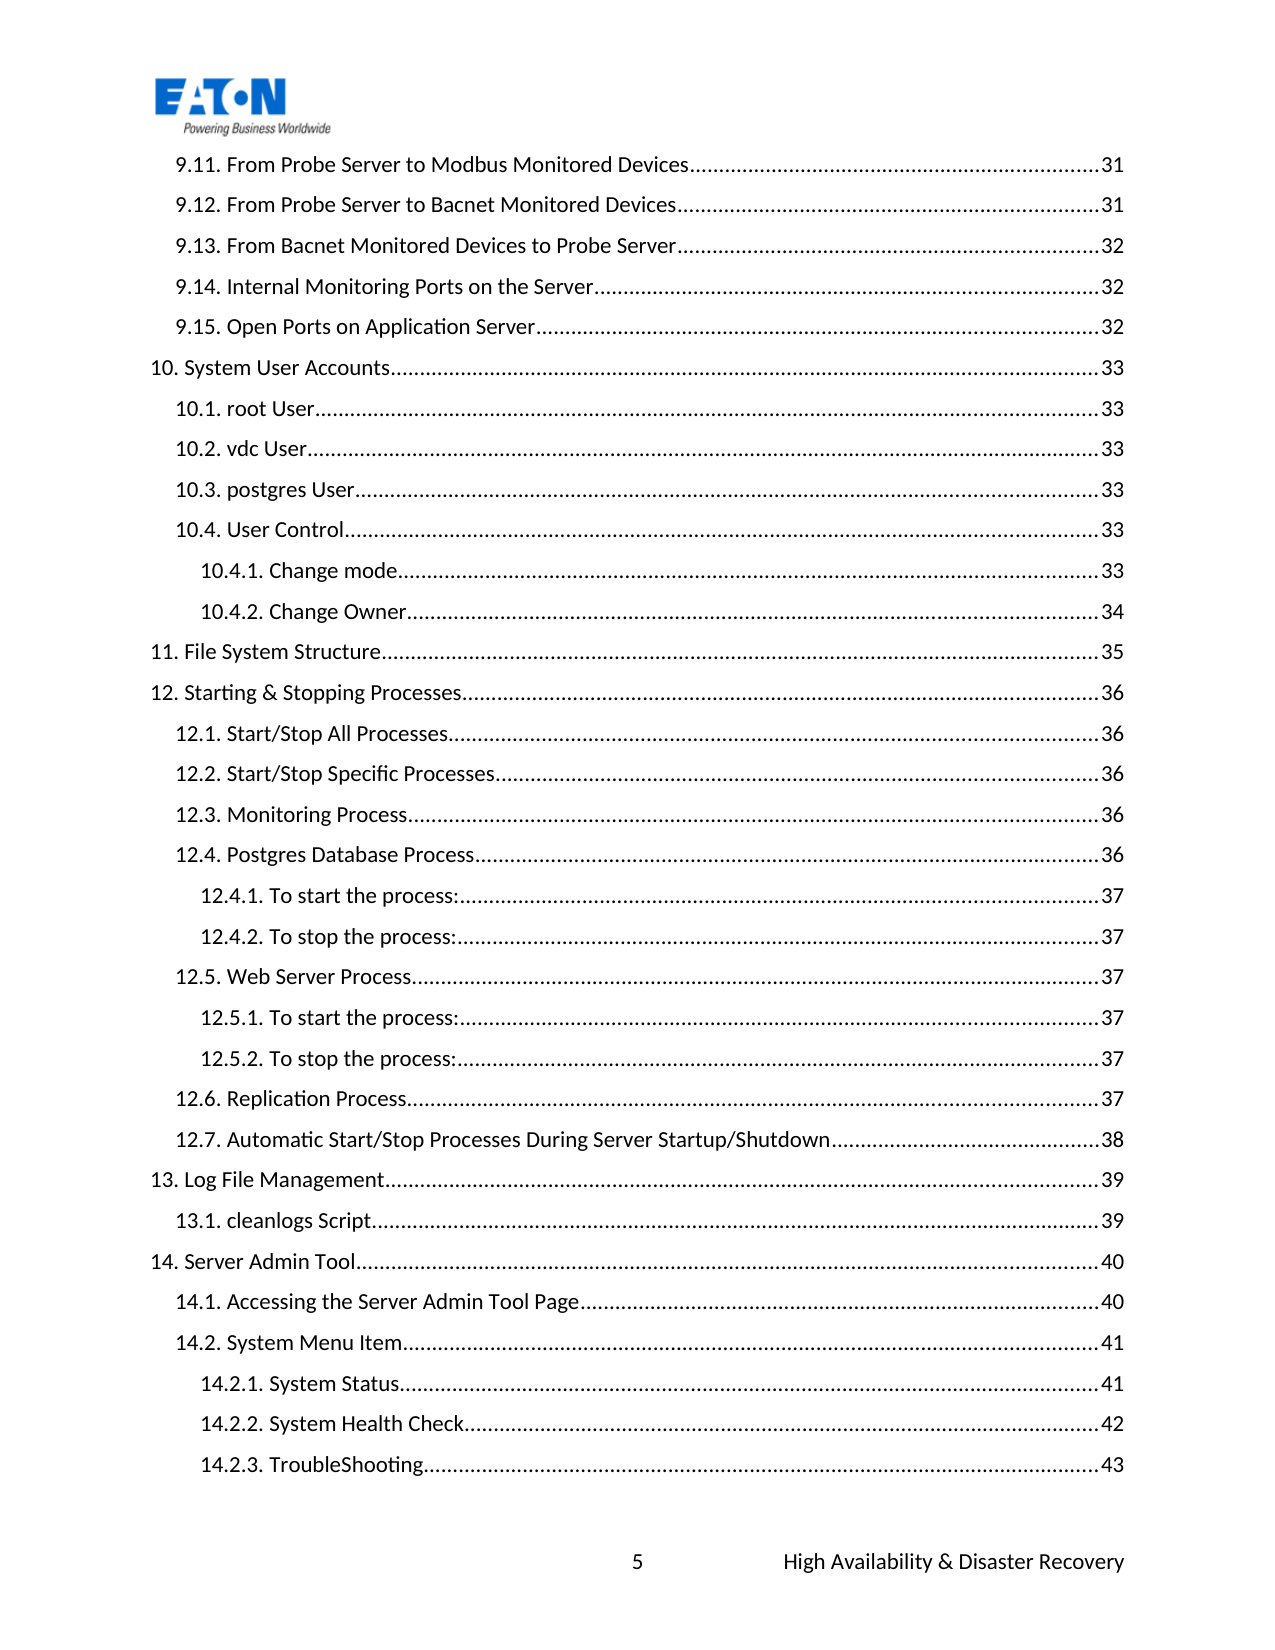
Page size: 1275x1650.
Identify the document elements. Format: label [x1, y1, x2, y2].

picture [150, 75, 337, 140]
